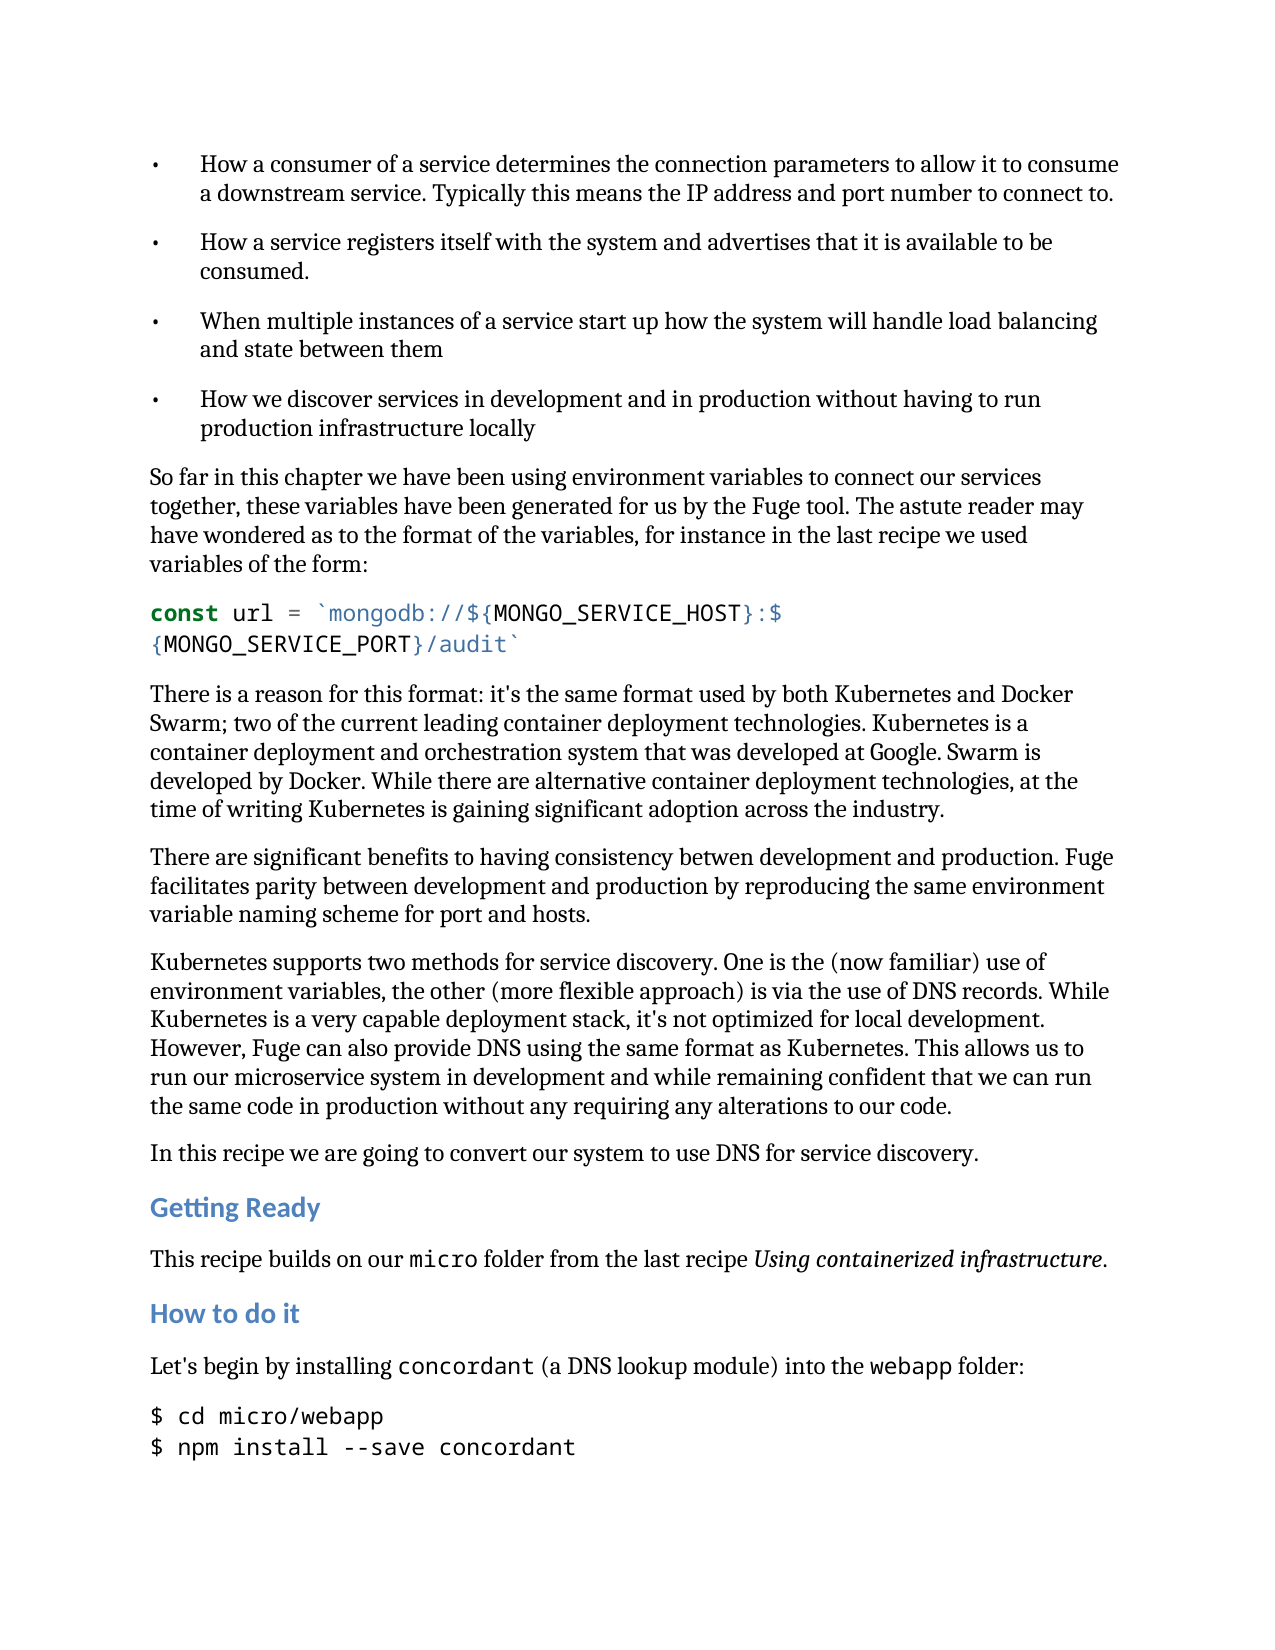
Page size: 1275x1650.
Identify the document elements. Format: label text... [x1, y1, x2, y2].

text Kubernetes supports two methods for service discovery. One is the (now familiar) use of environment variables, the other (more flexible approach) is via the use of DNS records. While Kubernetes is a very capable deployment stack, it's not optimized for local development. However, Fuge can also provide DNS using the same format as Kubernetes. This allows us to run our microservice system in development and while remaining confident that we can run the same code in production without any requiring any alterations to our code. [150, 948, 1125, 1120]
text Let's begin by installing concordant (a DNS lookup module) into the webapp folder: [150, 1349, 1125, 1381]
text In this recipe we are going to convert our system to use DNS for service discovery. [150, 1139, 1125, 1168]
list How we discover services in development and in production without having to run production infrastructure locally [150, 385, 1125, 442]
subtitle Getting Ready [150, 1189, 1125, 1224]
text There are significant benefits to having consistency betwen development and production. Fuge facilitates parity between development and production by reproducing the same environment variable naming scheme for port and hosts. [150, 843, 1125, 929]
text So far in this chapter we have been using environment variables to connect our services together, these variables have been generated for us by the Fuge tool. The astute reader may have wondered as to the format of the variables, for instance in the last recipe we used variables of the form: [150, 463, 1125, 578]
subtitle How to do it [150, 1295, 1125, 1331]
list How a consumer of a service determines the connection parameters to allow it to consume a downstream service. Typically this means the IP address and port number to connect to. [150, 150, 1125, 207]
text const url = `mongodb://${MONGO_SERVICE_HOST}:${MONGO_SERVICE_PORT}/audit` [150, 597, 1125, 659]
list How a service registers itself with the system and advertises that it is available to be consumed. [150, 228, 1125, 286]
text This recipe builds on our micro folder from the last recipe Using containerized infrastructure. [150, 1243, 1125, 1274]
list When multiple instances of a service start up how the system will handle load balancing and state between them [150, 307, 1125, 364]
text There is a reason for this format: it's the same format used by both Kubernetes and Docker Swarm; two of the current leading container deployment technologies. Kubernetes is a container deployment and orchestration system that was developed at Google. Swarm is developed by Docker. While there are alternative container deployment technologies, at the time of writing Kubernetes is gaining significant adoption across the industry. [150, 680, 1125, 824]
text $ cd micro/webapp $ npm install --save concordant [150, 1399, 1125, 1462]
